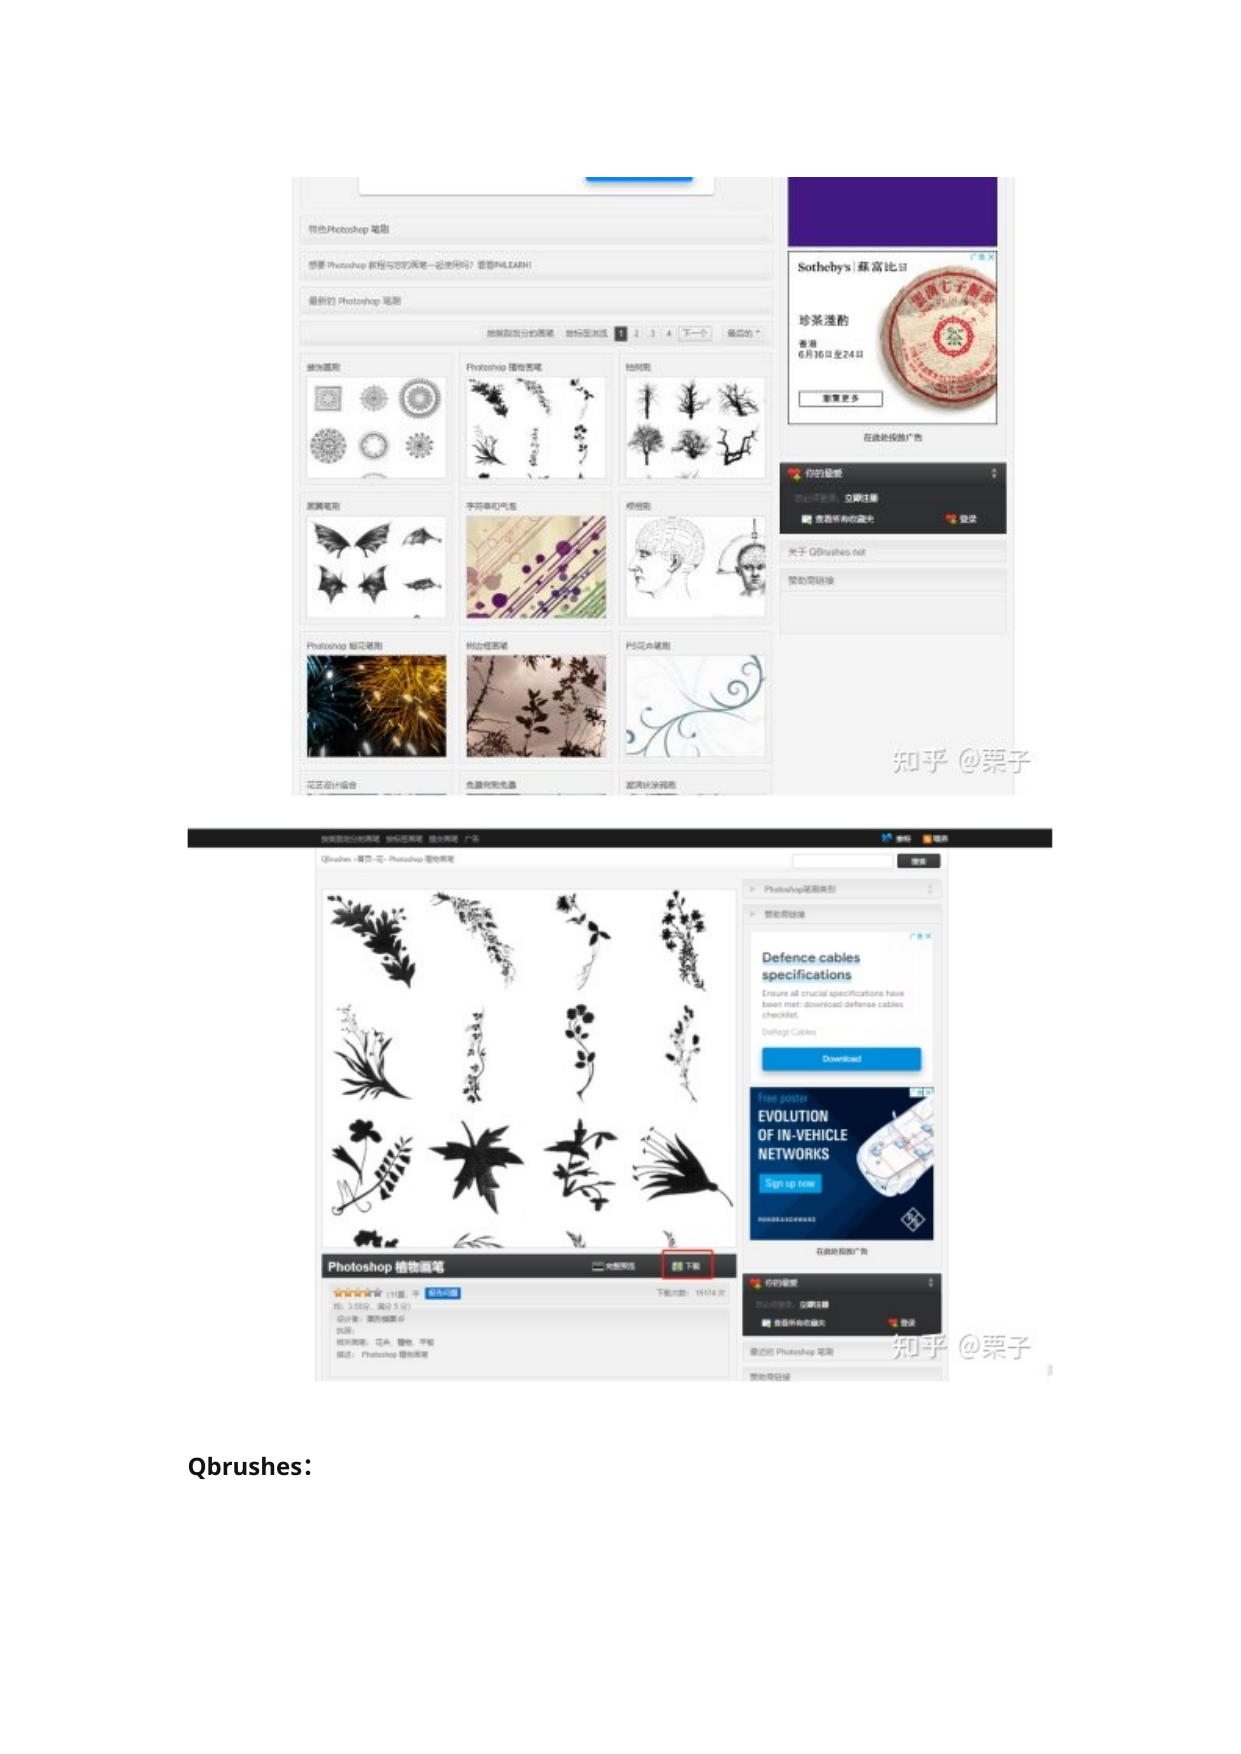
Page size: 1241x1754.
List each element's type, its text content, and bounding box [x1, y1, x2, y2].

picture [187, 177, 1054, 797]
text Qbrushes： [187, 1432, 1053, 1497]
picture [187, 826, 1054, 1383]
